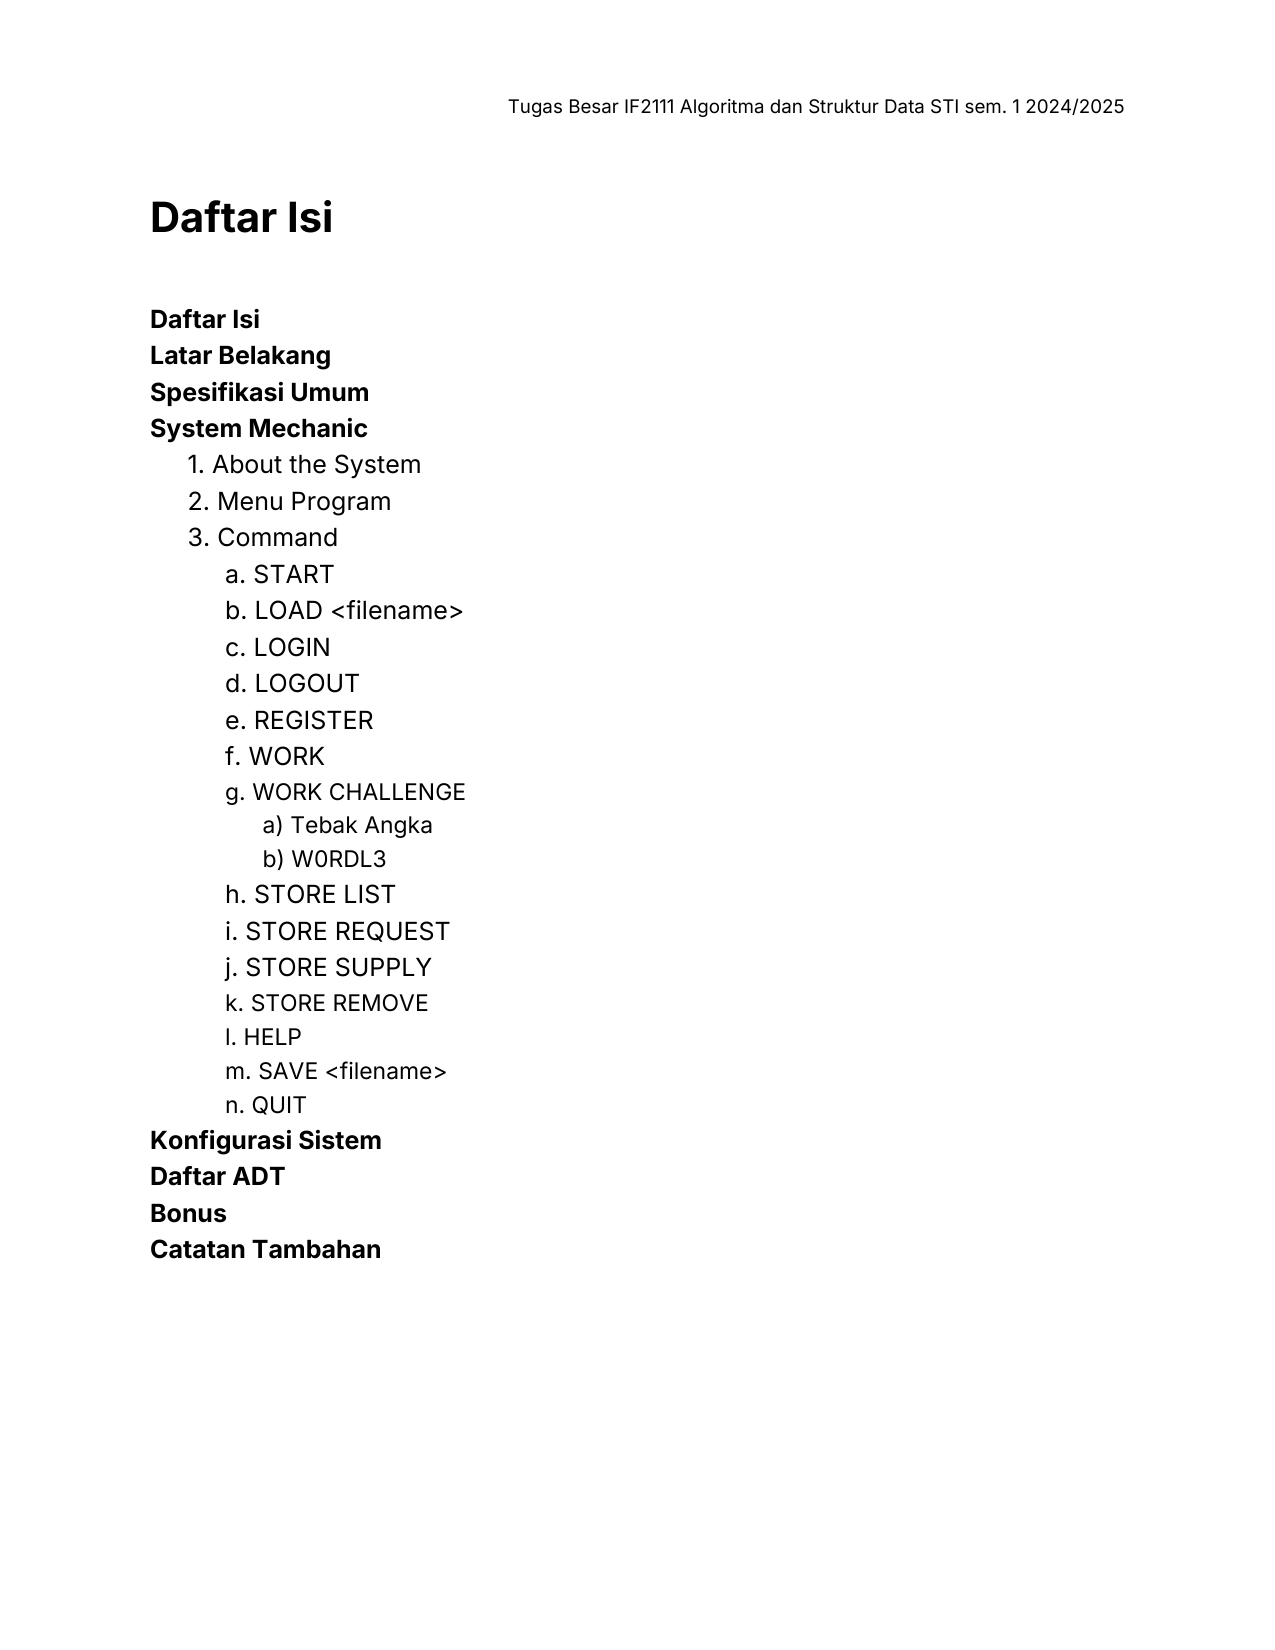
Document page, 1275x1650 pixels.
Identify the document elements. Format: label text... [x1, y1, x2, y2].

subtitle Daftar Isi [150, 192, 1125, 242]
